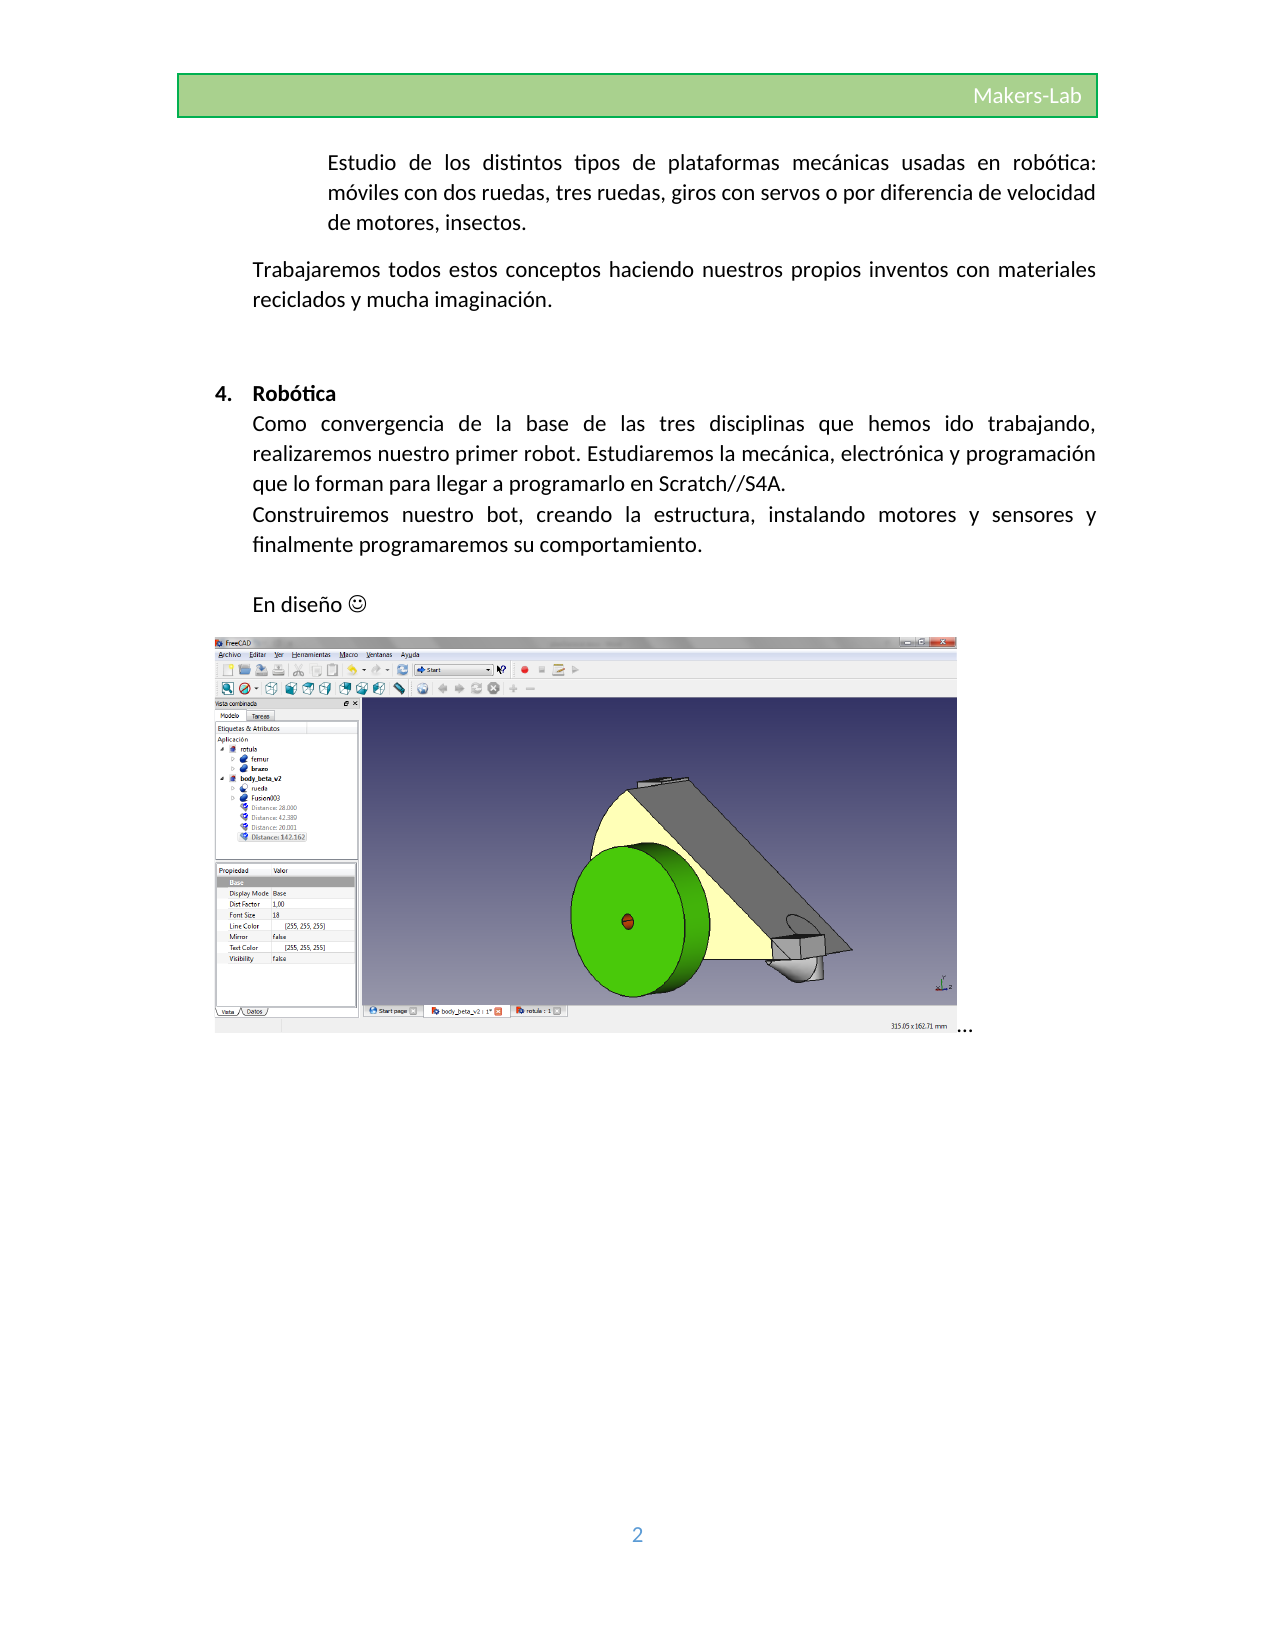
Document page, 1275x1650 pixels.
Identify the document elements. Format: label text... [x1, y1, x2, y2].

list Como convergencia de la base de las tres disciplinas que hemos ido trabajando, realizaremos nuestro primer robot. Estudiaremos la mecánica, electrónica y programación que lo forman para llegar a programarlo en Scratch//S4A. [252, 409, 1098, 497]
list Robótica [215, 379, 1098, 407]
list En diseño [252, 590, 1098, 618]
list Construiremos nuestro bot, creando la estructura, instalando motores y sensores y finalmente programaremos su comportamiento. [252, 500, 1098, 558]
text Trabajaremos todos estos conceptos haciendo nuestros propios inventos con materiales reciclados y mucha imaginación. [252, 255, 1098, 313]
list Estudio de los distintos tipos de plataformas mecánicas usadas en robótica: móviles con dos ruedas, tres ruedas, giros con servos o por diferencia de velocidad de motores, insectos. [327, 148, 1098, 236]
picture [214, 637, 957, 1033]
